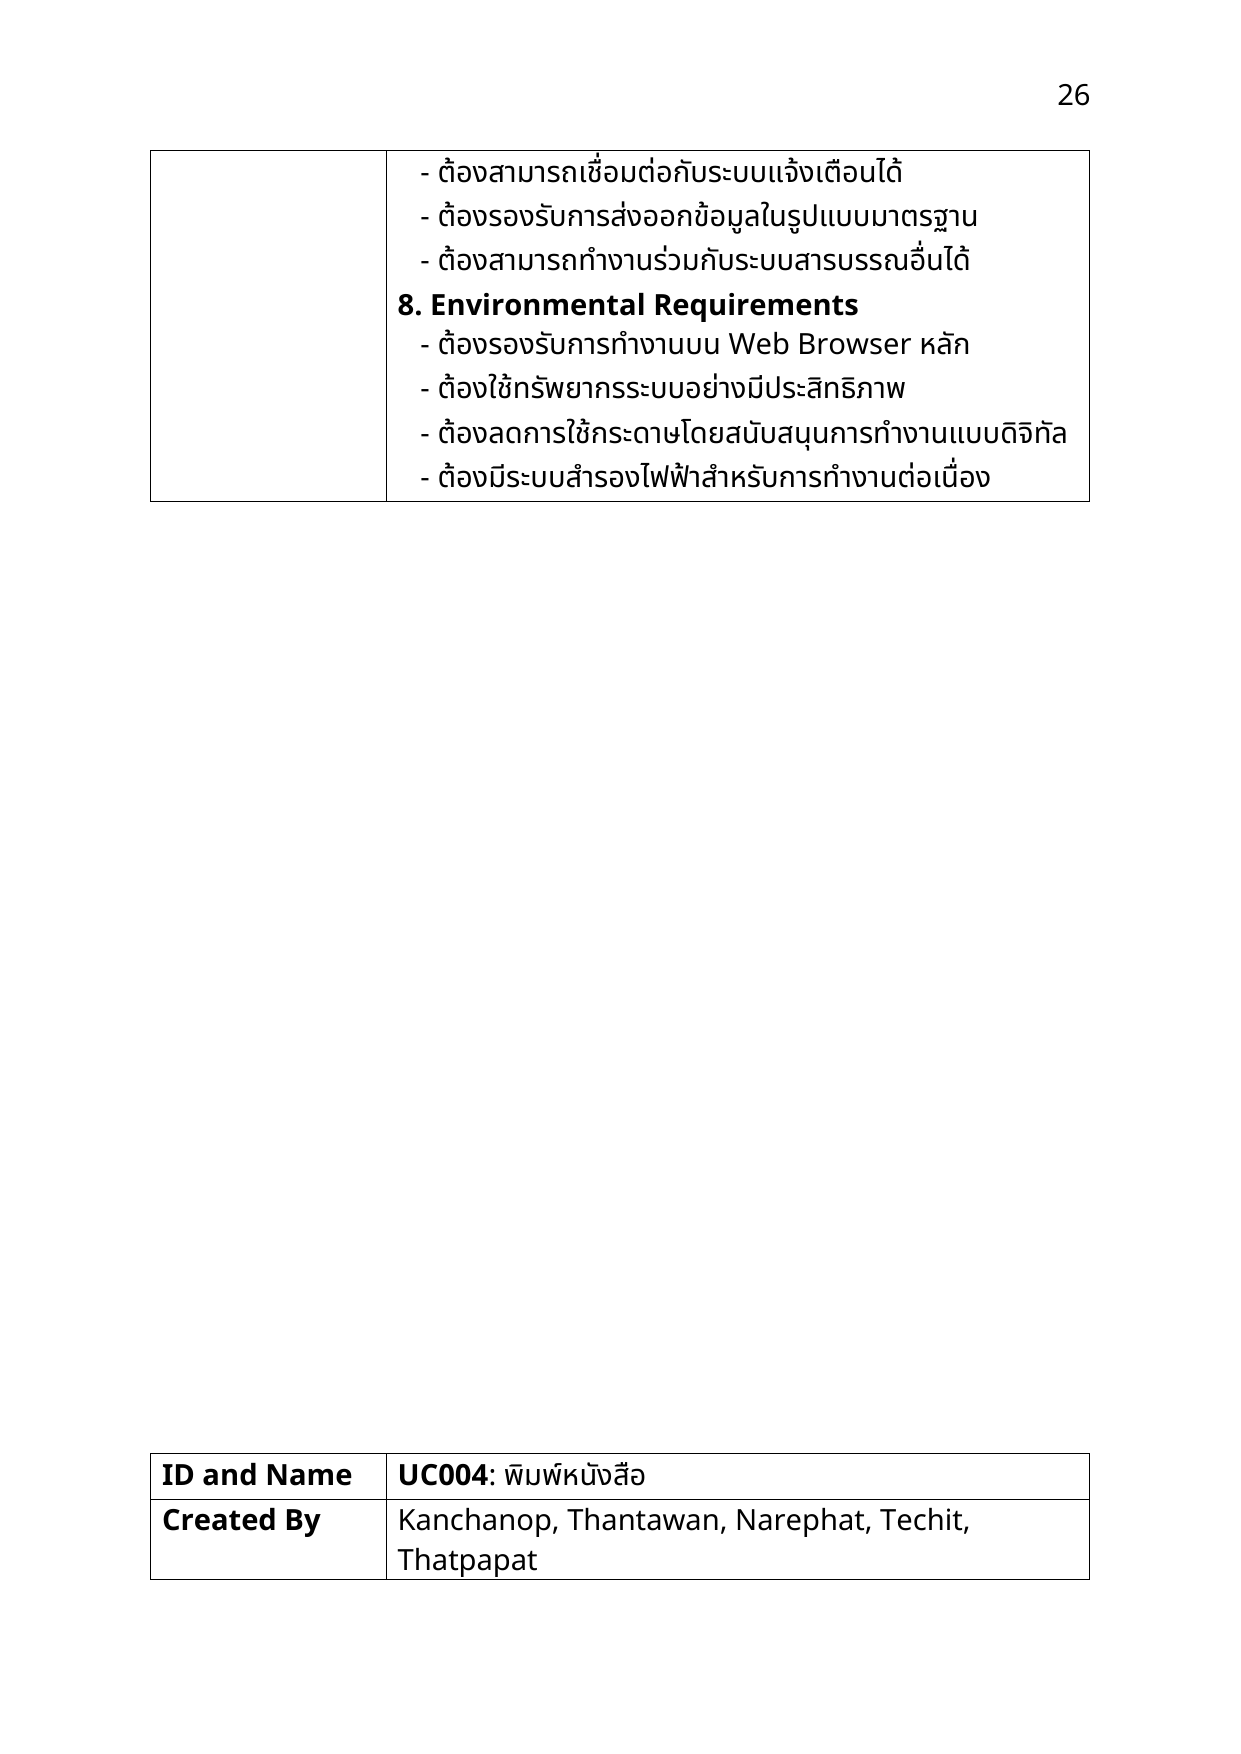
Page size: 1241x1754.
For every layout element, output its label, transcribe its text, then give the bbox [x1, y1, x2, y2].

table_cell Kanchanop, Thantawan, Narephat, Techit, Thatpapat [387, 1500, 1089, 1579]
table_header UC004: พิมพ์หนังสือ [387, 1454, 1089, 1499]
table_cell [387, 151, 1089, 501]
table_header ID and Name [151, 1454, 386, 1499]
table_cell Created By [151, 1500, 386, 1579]
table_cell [151, 151, 386, 501]
